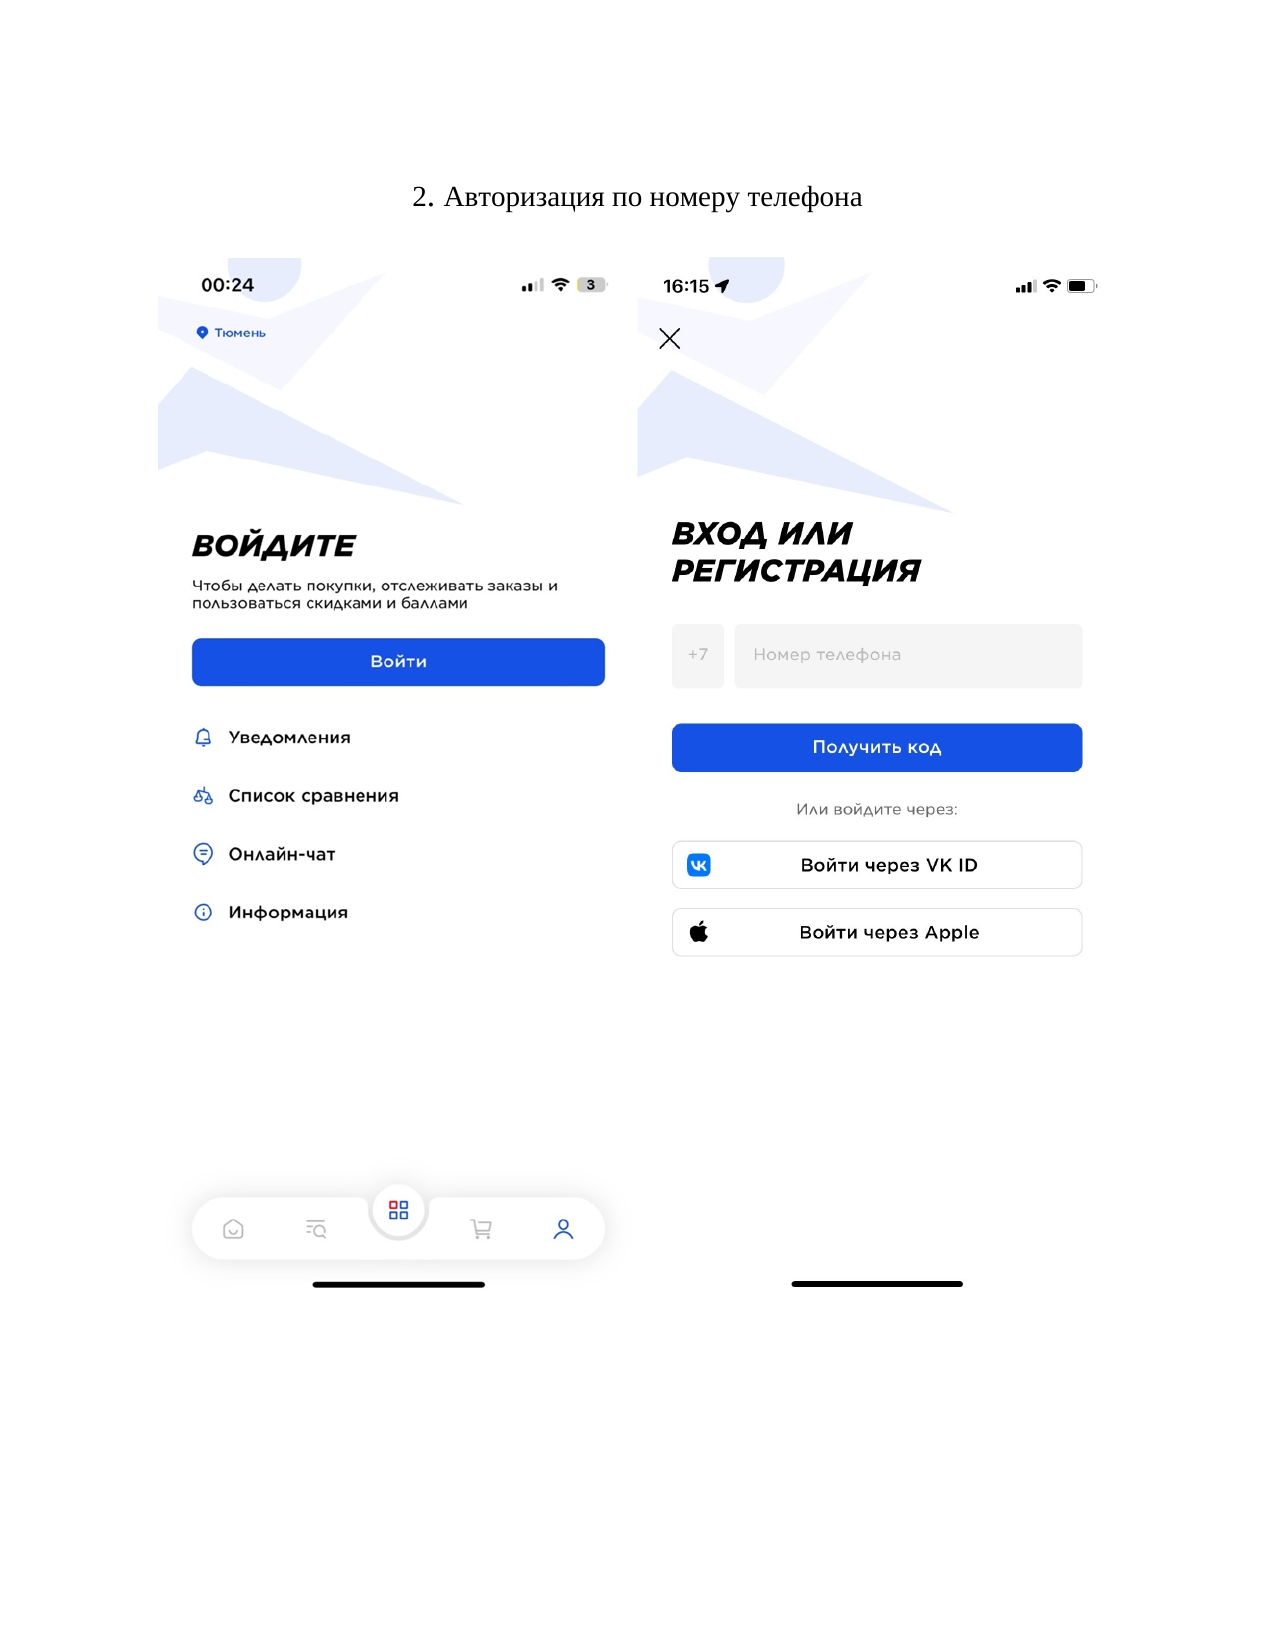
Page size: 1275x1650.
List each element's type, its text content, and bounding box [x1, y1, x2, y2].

picture [158, 257, 1117, 1296]
subtitle 2. Авторизация по номеру телефона [112, 175, 1162, 213]
